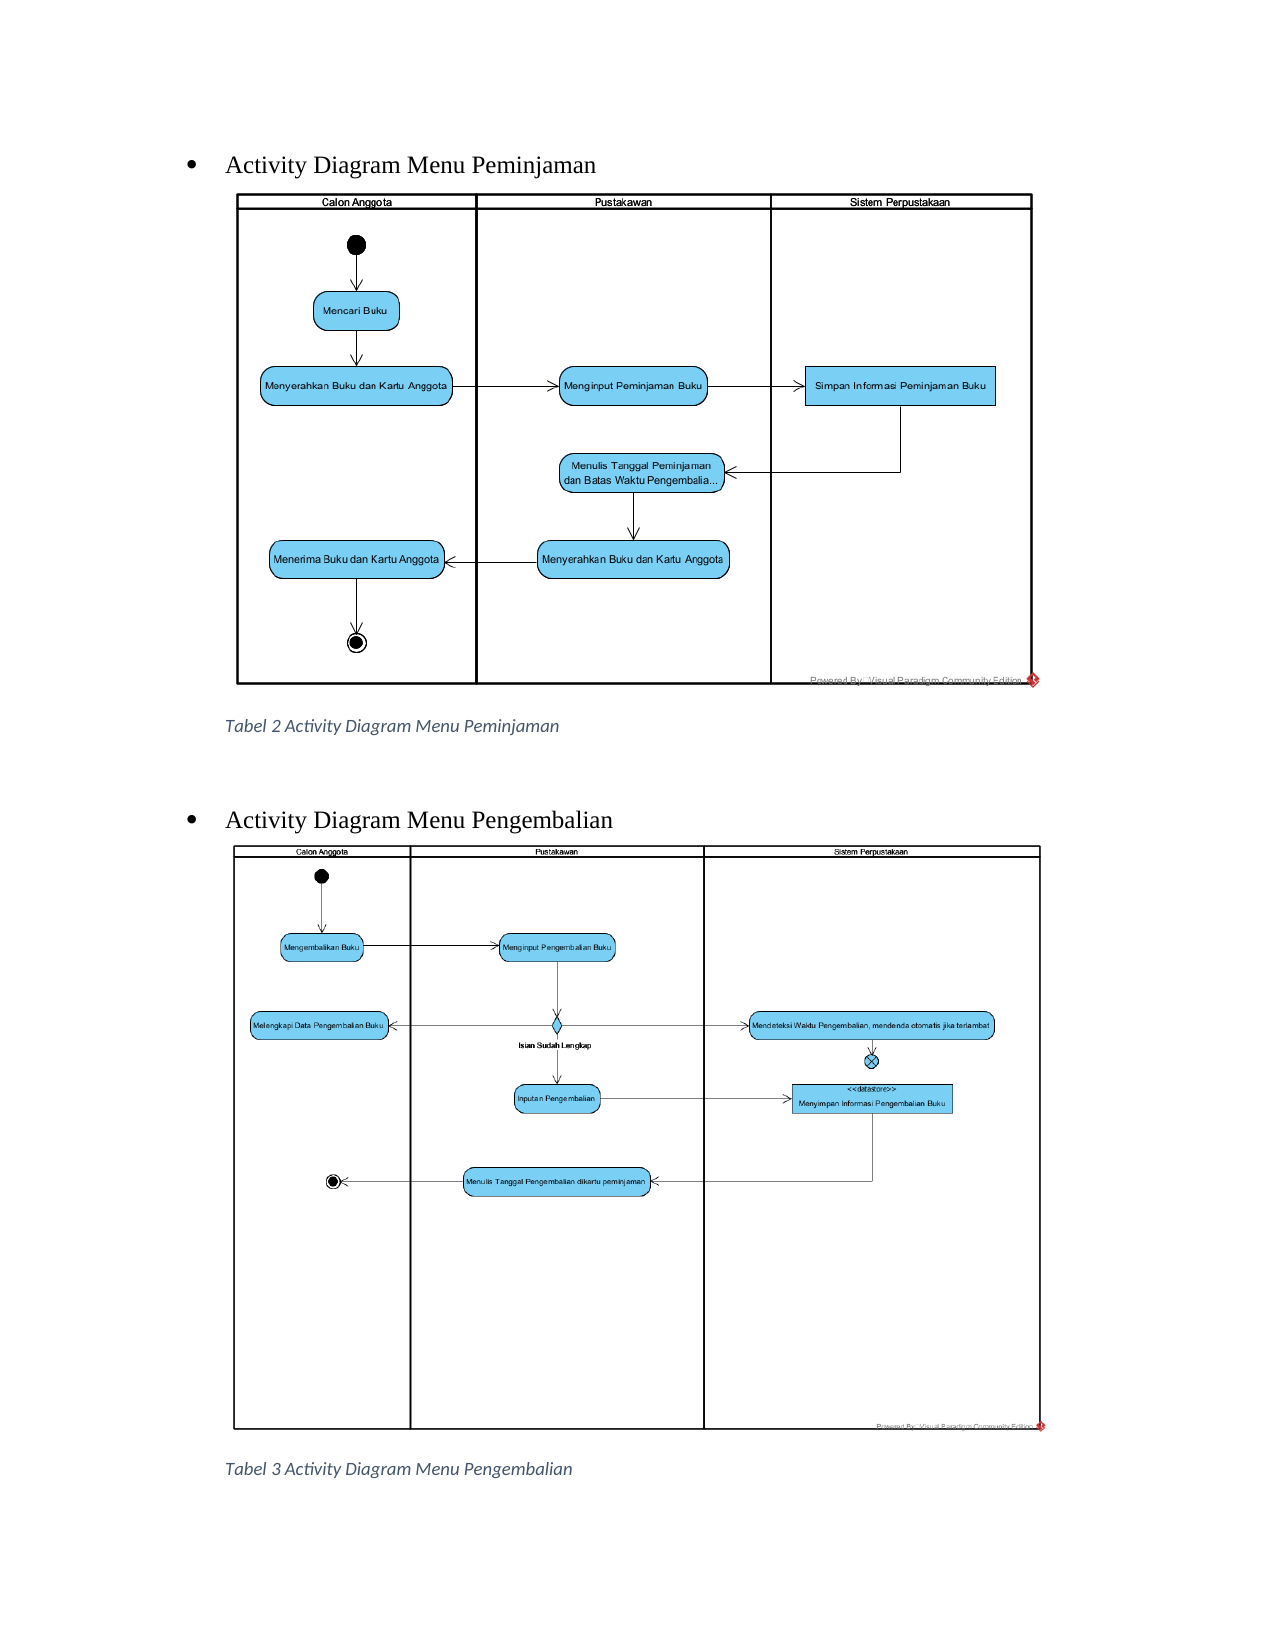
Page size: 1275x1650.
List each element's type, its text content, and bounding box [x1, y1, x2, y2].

picture [225, 838, 1049, 1438]
text Tabel 2 Activity Diagram Menu Peminjaman [225, 714, 1125, 737]
text Tabel 3 Activity Diagram Menu Pengembalian [150, 1457, 1125, 1480]
picture [225, 183, 1044, 696]
list Activity Diagram Menu Peminjaman [187, 150, 1125, 179]
list Activity Diagram Menu Pengembalian [187, 805, 1125, 834]
